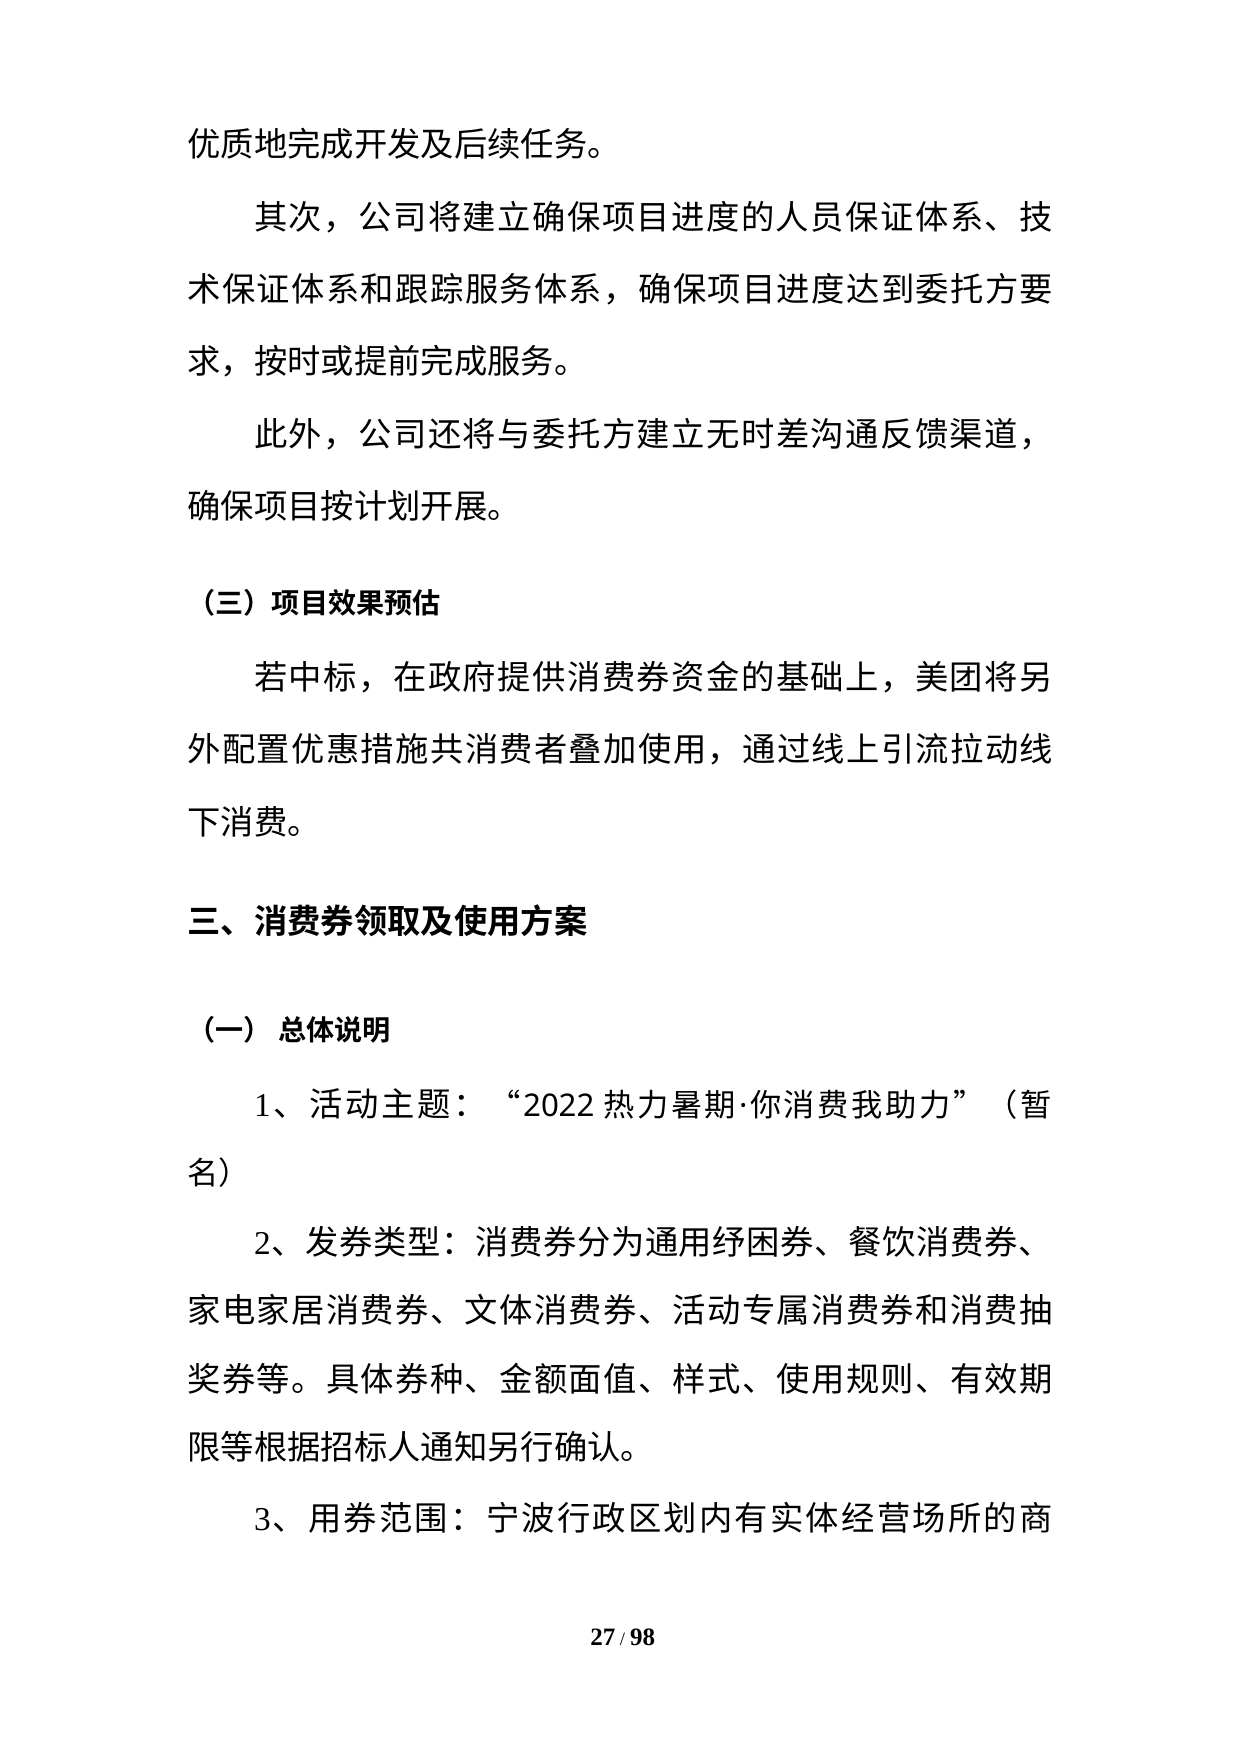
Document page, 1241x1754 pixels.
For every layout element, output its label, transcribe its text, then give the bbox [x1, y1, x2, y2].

subtitle 三、消费券领取及使用方案 [187, 895, 1053, 943]
text 此外，公司还将与委托方建立无时差沟通反馈渠道，确保项目按计划开展。 [187, 407, 1053, 528]
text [187, 118, 1053, 166]
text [187, 1492, 1053, 1540]
subtitle （三）项目效果预估 [187, 581, 1053, 622]
text 若中标，在政府提供消费券资金的基础上，美团将另外配置优惠措施共消费者叠加使用，通过线上引流拉动线下消费。 [187, 651, 1053, 844]
text 2、发券类型：消费券分为通用纾困券、餐饮消费券、家电家居消费券、文体消费券、活动专属消费券和消费抽奖券等。具体券种、金额面值、样式、使用规则、有效期限等根据招标人通知另行确认。 [187, 1216, 1053, 1469]
subtitle （一） 总体说明 [187, 1007, 1053, 1048]
text 1、活动主题：“2022热力暑期·你消费我助力”（暂名） [187, 1077, 1053, 1193]
text 其次，公司将建立确保项目进度的人员保证体系、技术保证体系和跟踪服务体系，确保项目进度达到委托方要求，按时或提前完成服务。 [187, 190, 1053, 383]
